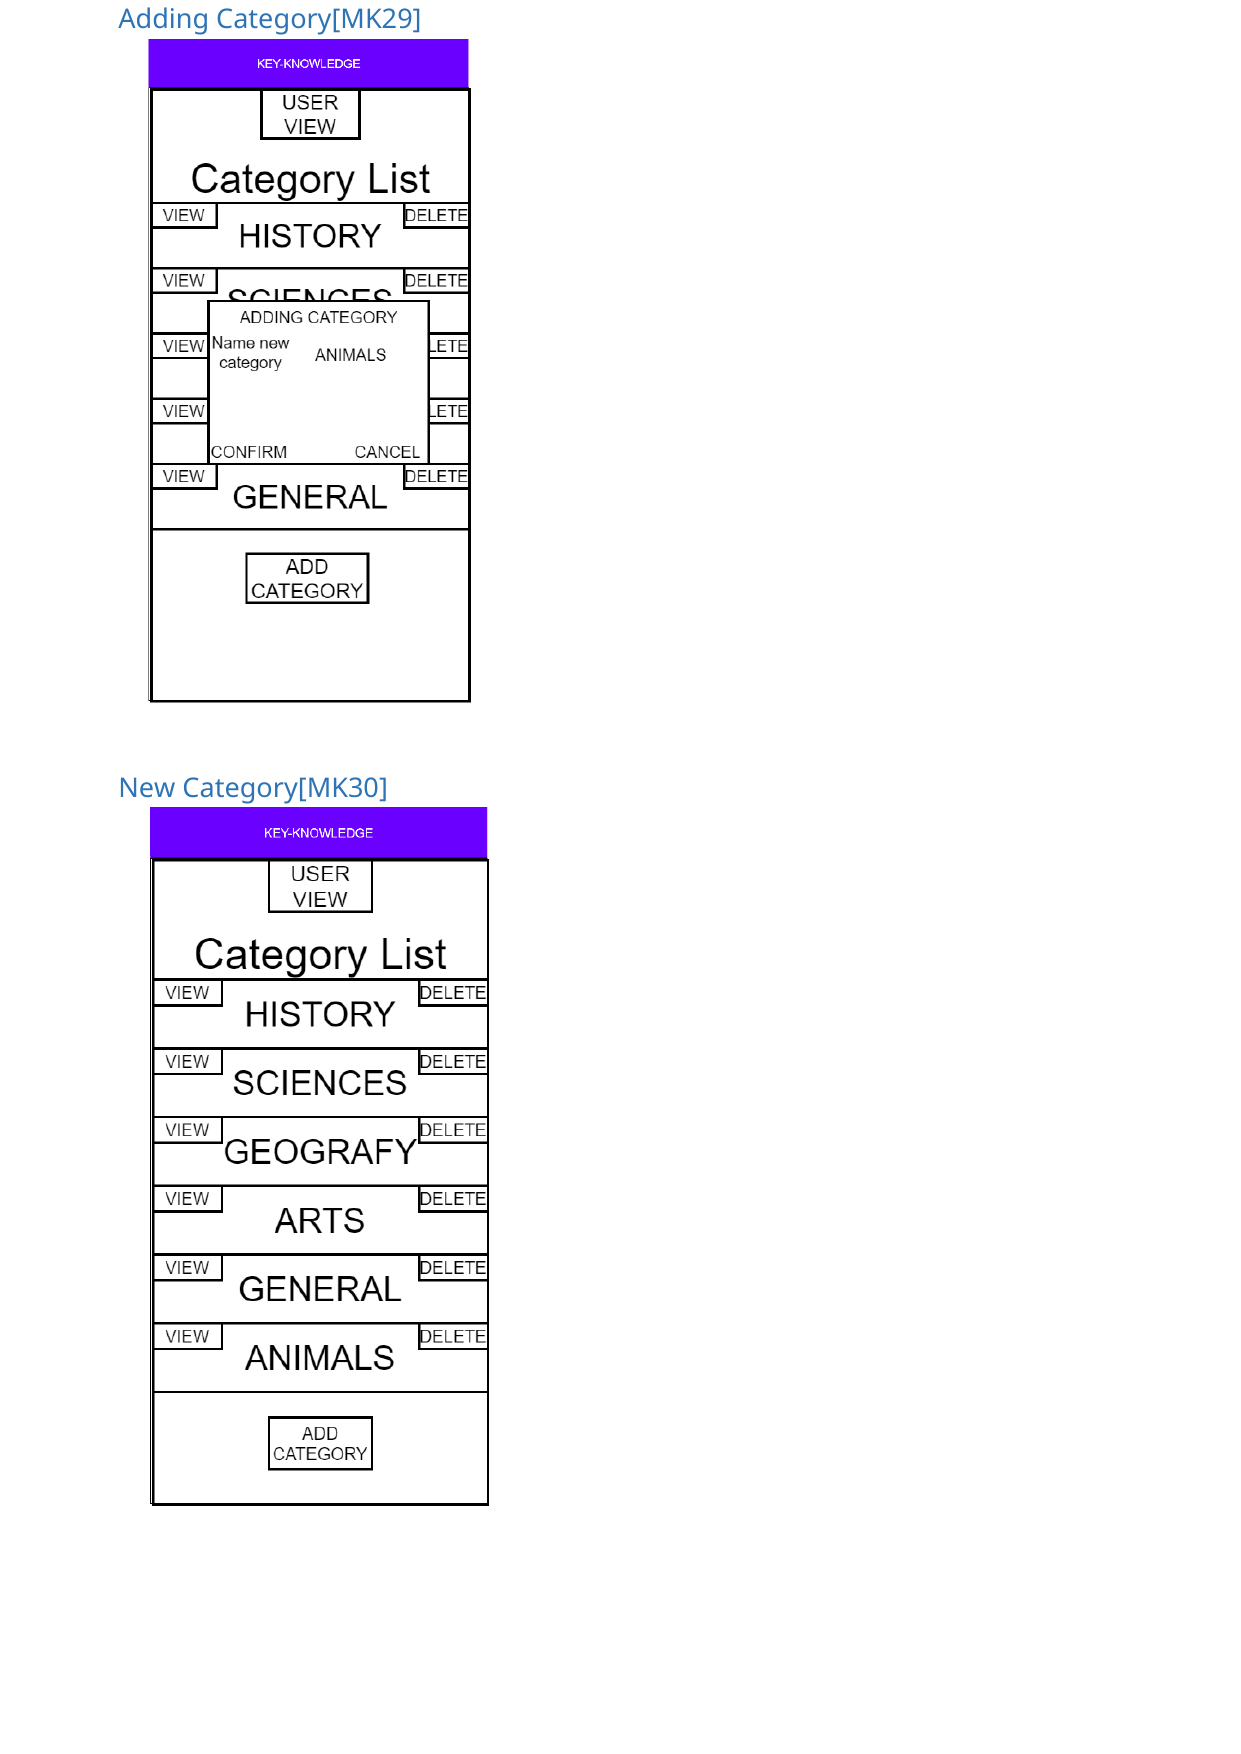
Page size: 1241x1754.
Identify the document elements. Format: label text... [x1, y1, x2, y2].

subtitle New Category[MK30] [118, 768, 1122, 805]
picture [118, 39, 503, 703]
subtitle Adding Category[MK29] [118, 0, 1122, 37]
picture [118, 807, 524, 1507]
